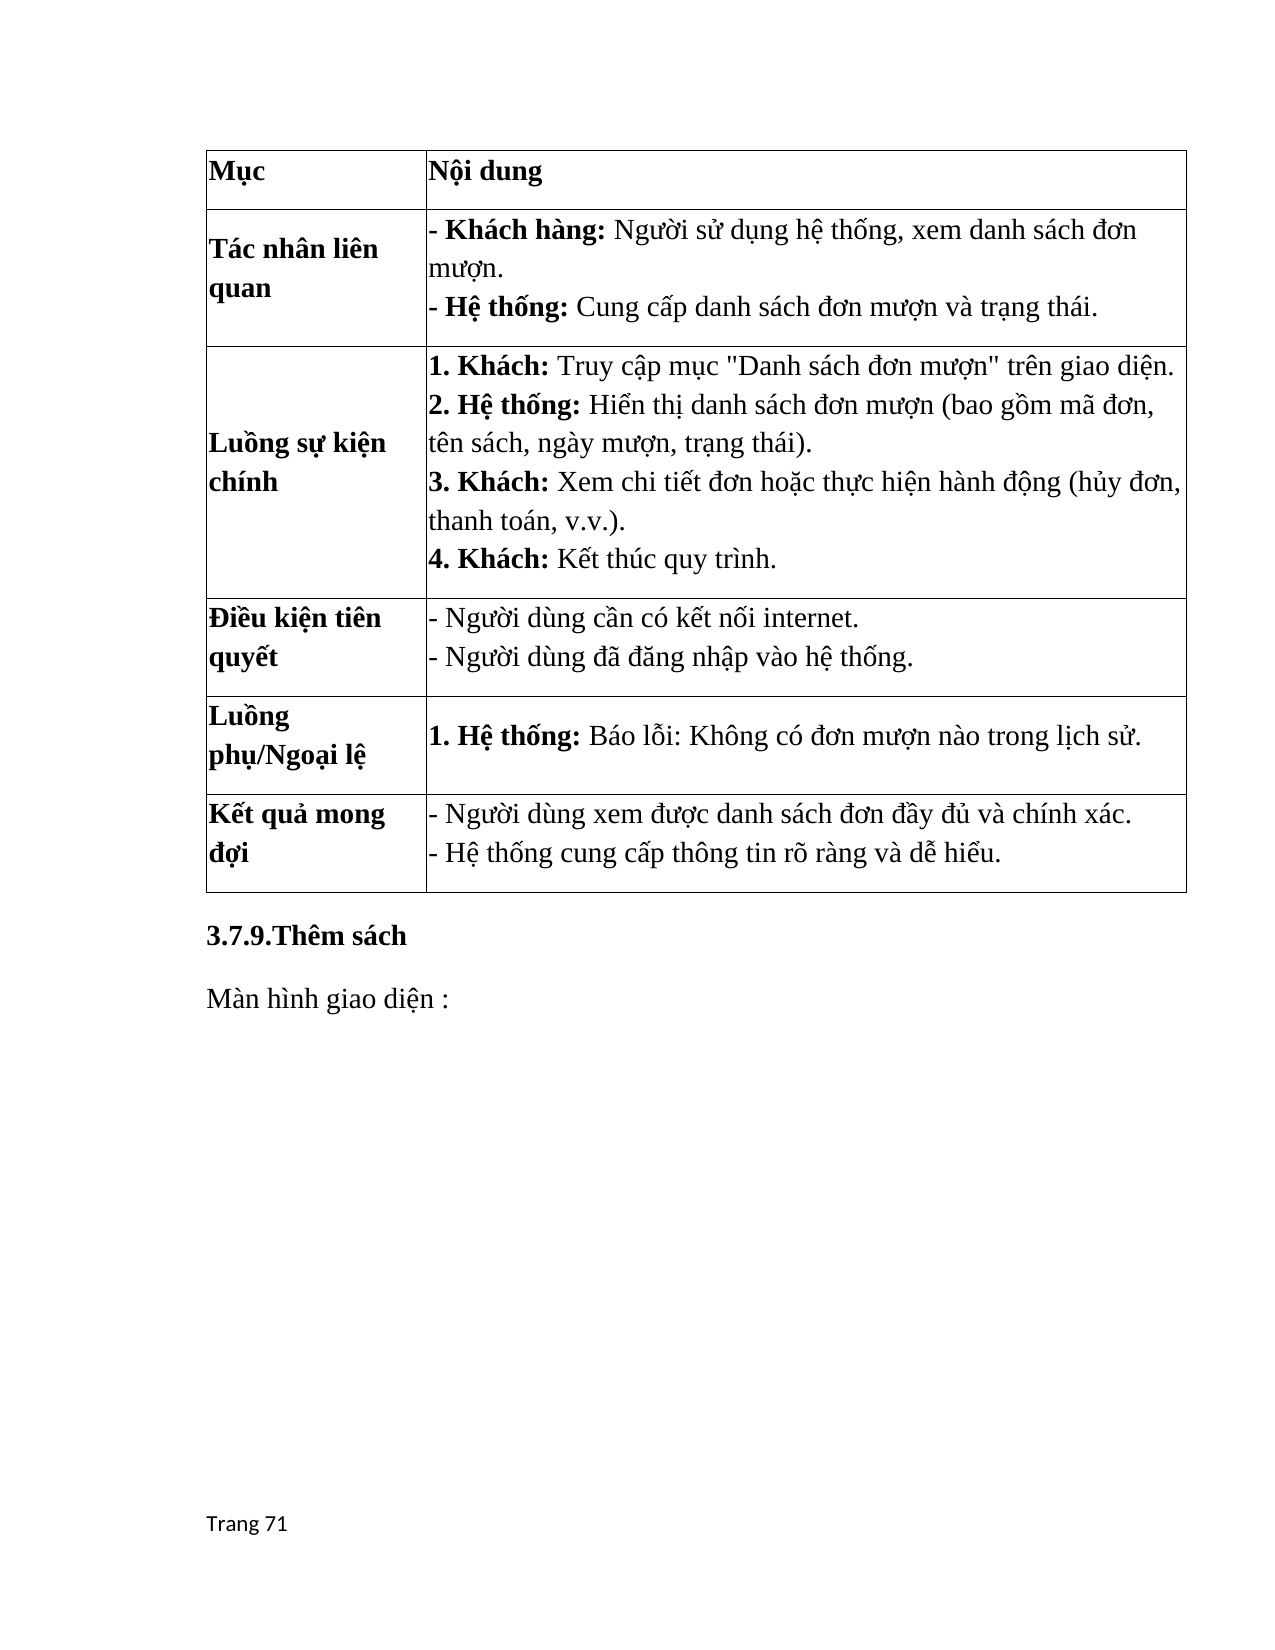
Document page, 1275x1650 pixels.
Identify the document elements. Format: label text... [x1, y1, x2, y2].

table_cell Tác nhân liên quan [207, 210, 426, 346]
table_cell - Người dùng xem được danh sách đơn đầy đủ và chính xác. - Hệ thống cung cấp thông tin rõ ràng và dễ hiểu. [427, 795, 1186, 892]
text Màn hình giao diện : [206, 981, 1187, 1015]
table_cell Kết quả mong đợi [207, 795, 426, 892]
table_cell - Khách hàng: Người sử dụng hệ thống, xem danh sách đơn mượn. - Hệ thống: Cung cấp danh sách đơn mượn và trạng thái. [427, 210, 1186, 346]
table_cell Luồng phụ/Ngoại lệ [207, 697, 426, 794]
table_cell 1. Hệ thống: Báo lỗi: Không có đơn mượn nào trong lịch sử. [427, 697, 1186, 794]
table_cell Luồng sự kiện chính [207, 347, 426, 598]
table_header Nội dung [427, 151, 1186, 209]
table_header Mục [207, 151, 426, 209]
subtitle 3.7.9.Thêm sách [206, 918, 1187, 951]
table_cell - Người dùng cần có kết nối internet. - Người dùng đã đăng nhập vào hệ thống. [427, 599, 1186, 696]
table_cell Điều kiện tiên quyết [207, 599, 426, 696]
table_cell 1. Khách: Truy cập mục "Danh sách đơn mượn" trên giao diện. 2. Hệ thống: Hiển thị danh sách đơn mượn (bao gồm mã đơn, tên sách, ngày mượn, trạng thái). 3. Khách: Xem chi tiết đơn hoặc thực hiện hành động (hủy đơn, thanh toán, v.v.). 4. Khách: Kết thúc quy trình. [427, 347, 1186, 598]
